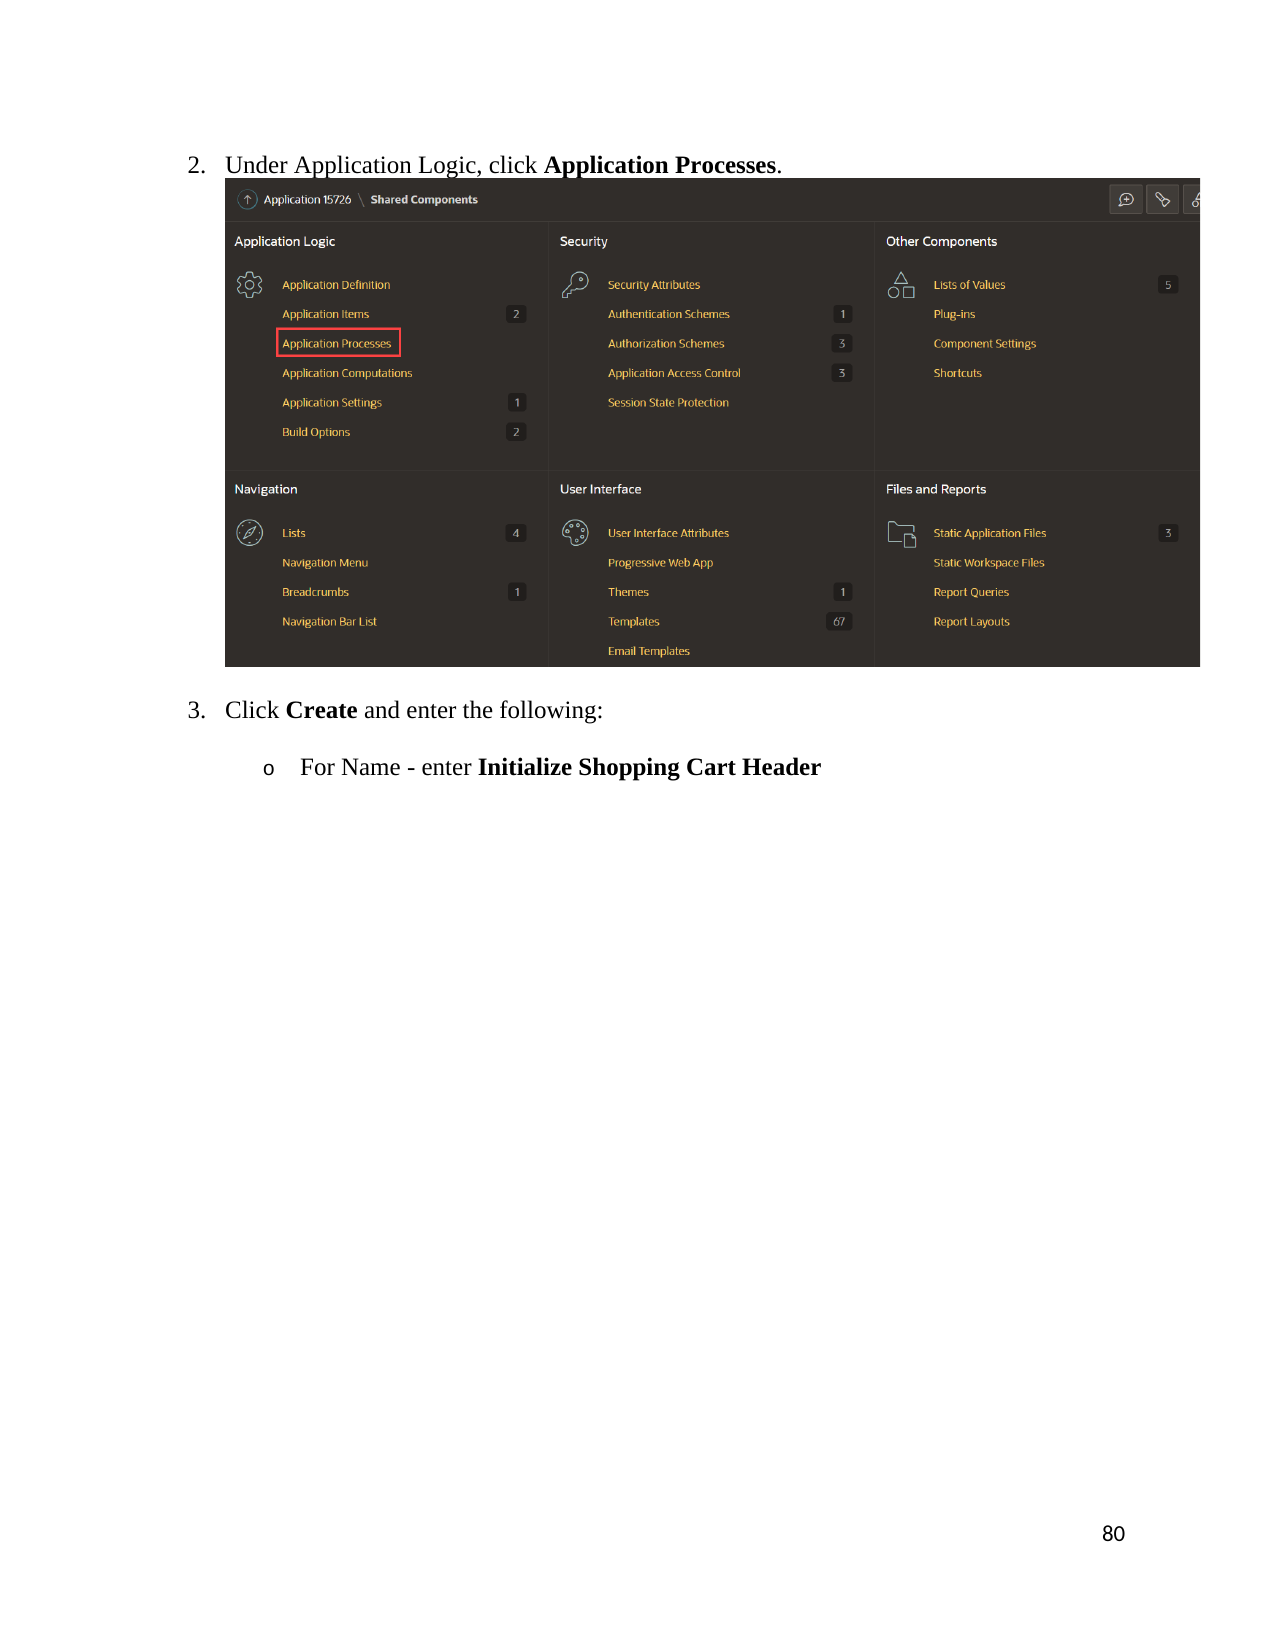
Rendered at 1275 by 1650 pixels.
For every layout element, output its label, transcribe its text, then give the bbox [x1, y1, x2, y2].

list For Name - enter Initialize Shopping Cart Header [262, 752, 1125, 781]
list Click Create and enter the following: [187, 695, 1125, 724]
picture [225, 178, 1200, 667]
